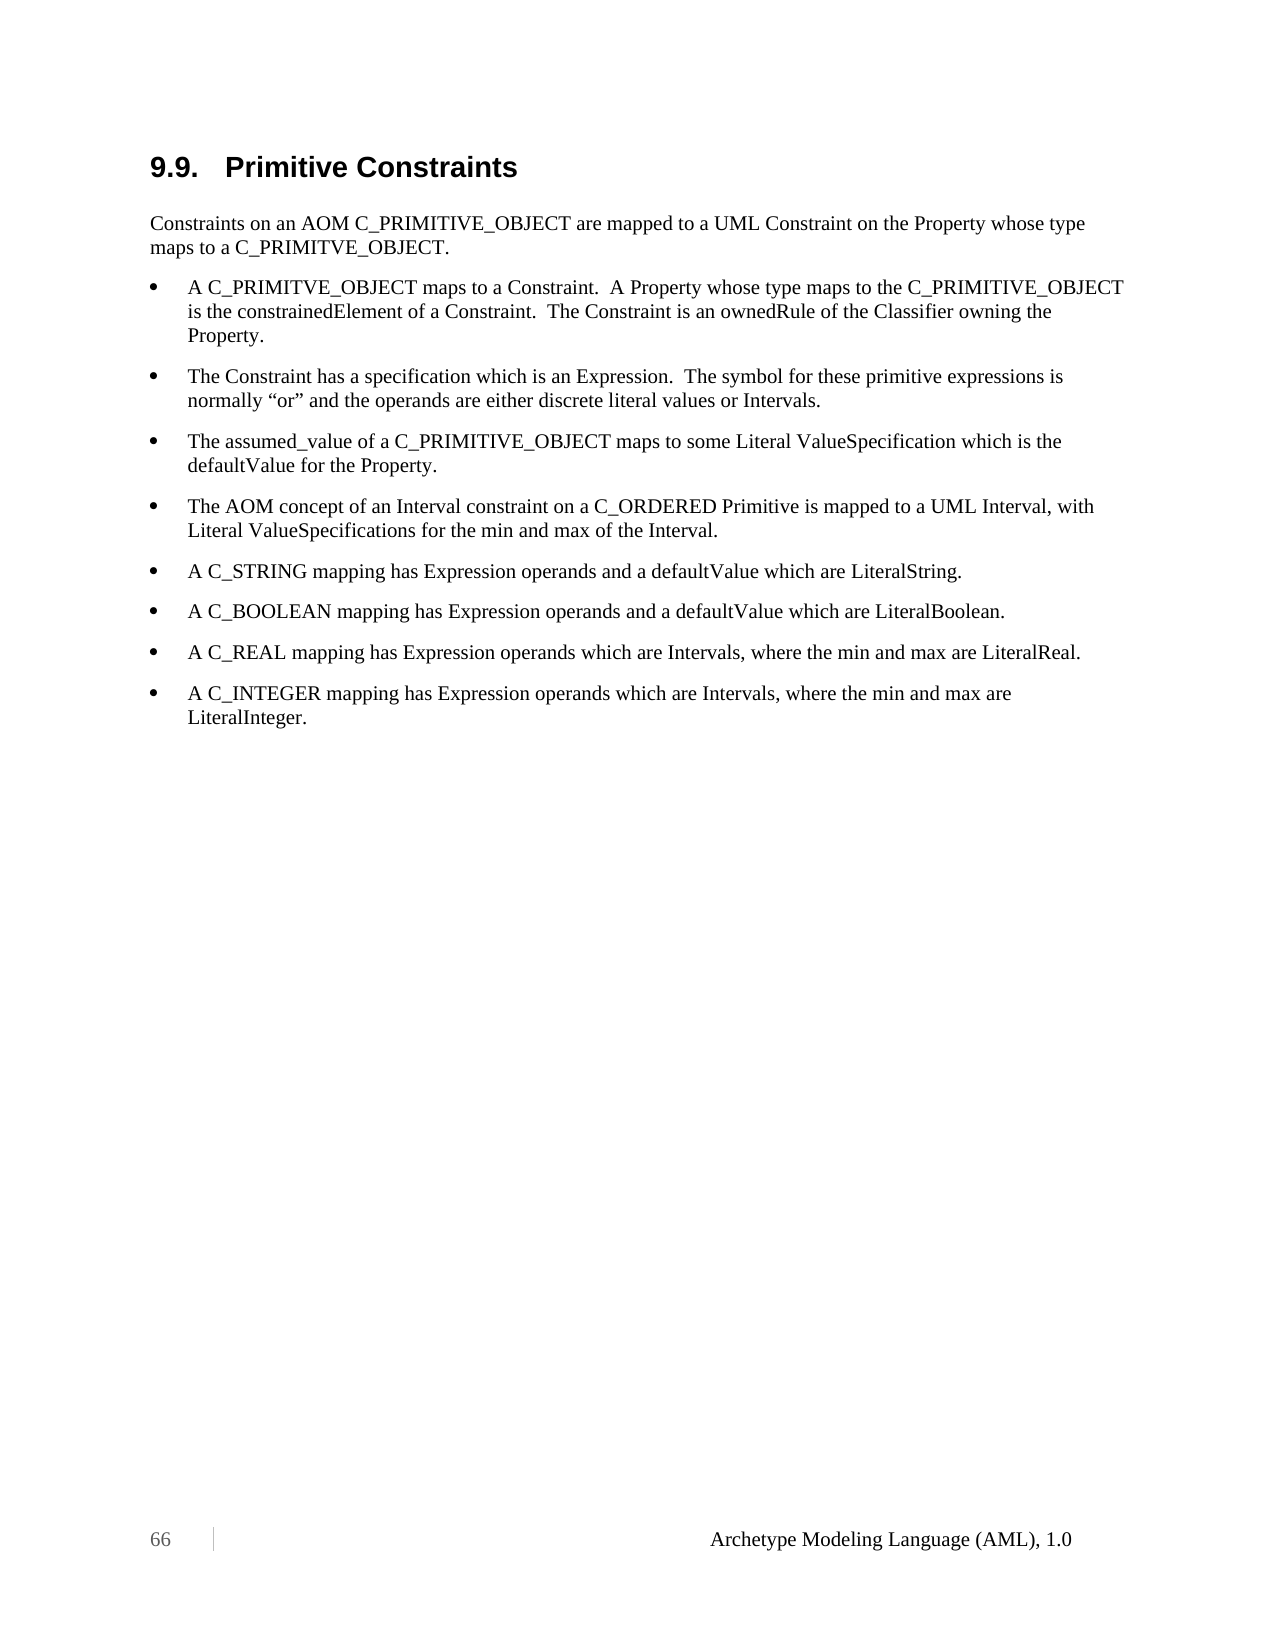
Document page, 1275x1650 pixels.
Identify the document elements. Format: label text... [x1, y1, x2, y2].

subtitle Primitive Constraints [150, 150, 1125, 183]
list The assumed_value of a C_PRIMITIVE_OBJECT maps to some Literal ValueSpecification which is the defaultValue for the Property. [150, 429, 1125, 477]
list A C_REAL mapping has Expression operands which are Intervals, where the min and max are LiteralReal. [150, 640, 1125, 664]
list The AOM concept of an Interval constraint on a C_ORDERED Primitive is mapped to a UML Interval, with Literal ValueSpecifications for the min and max of the Interval. [150, 494, 1125, 542]
list The Constraint has a specification which is an Expression. The symbol for these primitive expressions is normally “or” and the operands are either discrete literal values or Intervals. [150, 364, 1125, 412]
list A C_STRING mapping has Expression operands and a defaultValue which are LiteralString. [150, 558, 1125, 583]
list A C_PRIMITVE_OBJECT maps to a Constraint. A Property whose type maps to the C_PRIMITIVE_OBJECT is the constrainedElement of a Constraint. The Constraint is an ownedRule of the Classifier owning the Property. [150, 275, 1125, 347]
list A C_INTEGER mapping has Expression operands which are Intervals, where the min and max are LiteralInteger. [150, 681, 1125, 729]
list A C_BOOLEAN mapping has Expression operands and a defaultValue which are LiteralBoolean. [150, 599, 1125, 623]
text Constraints on an AOM C_PRIMITIVE_OBJECT are mapped to a UML Constraint on the Property whose type maps to a C_PRIMITVE_OBJECT. [150, 211, 1125, 259]
